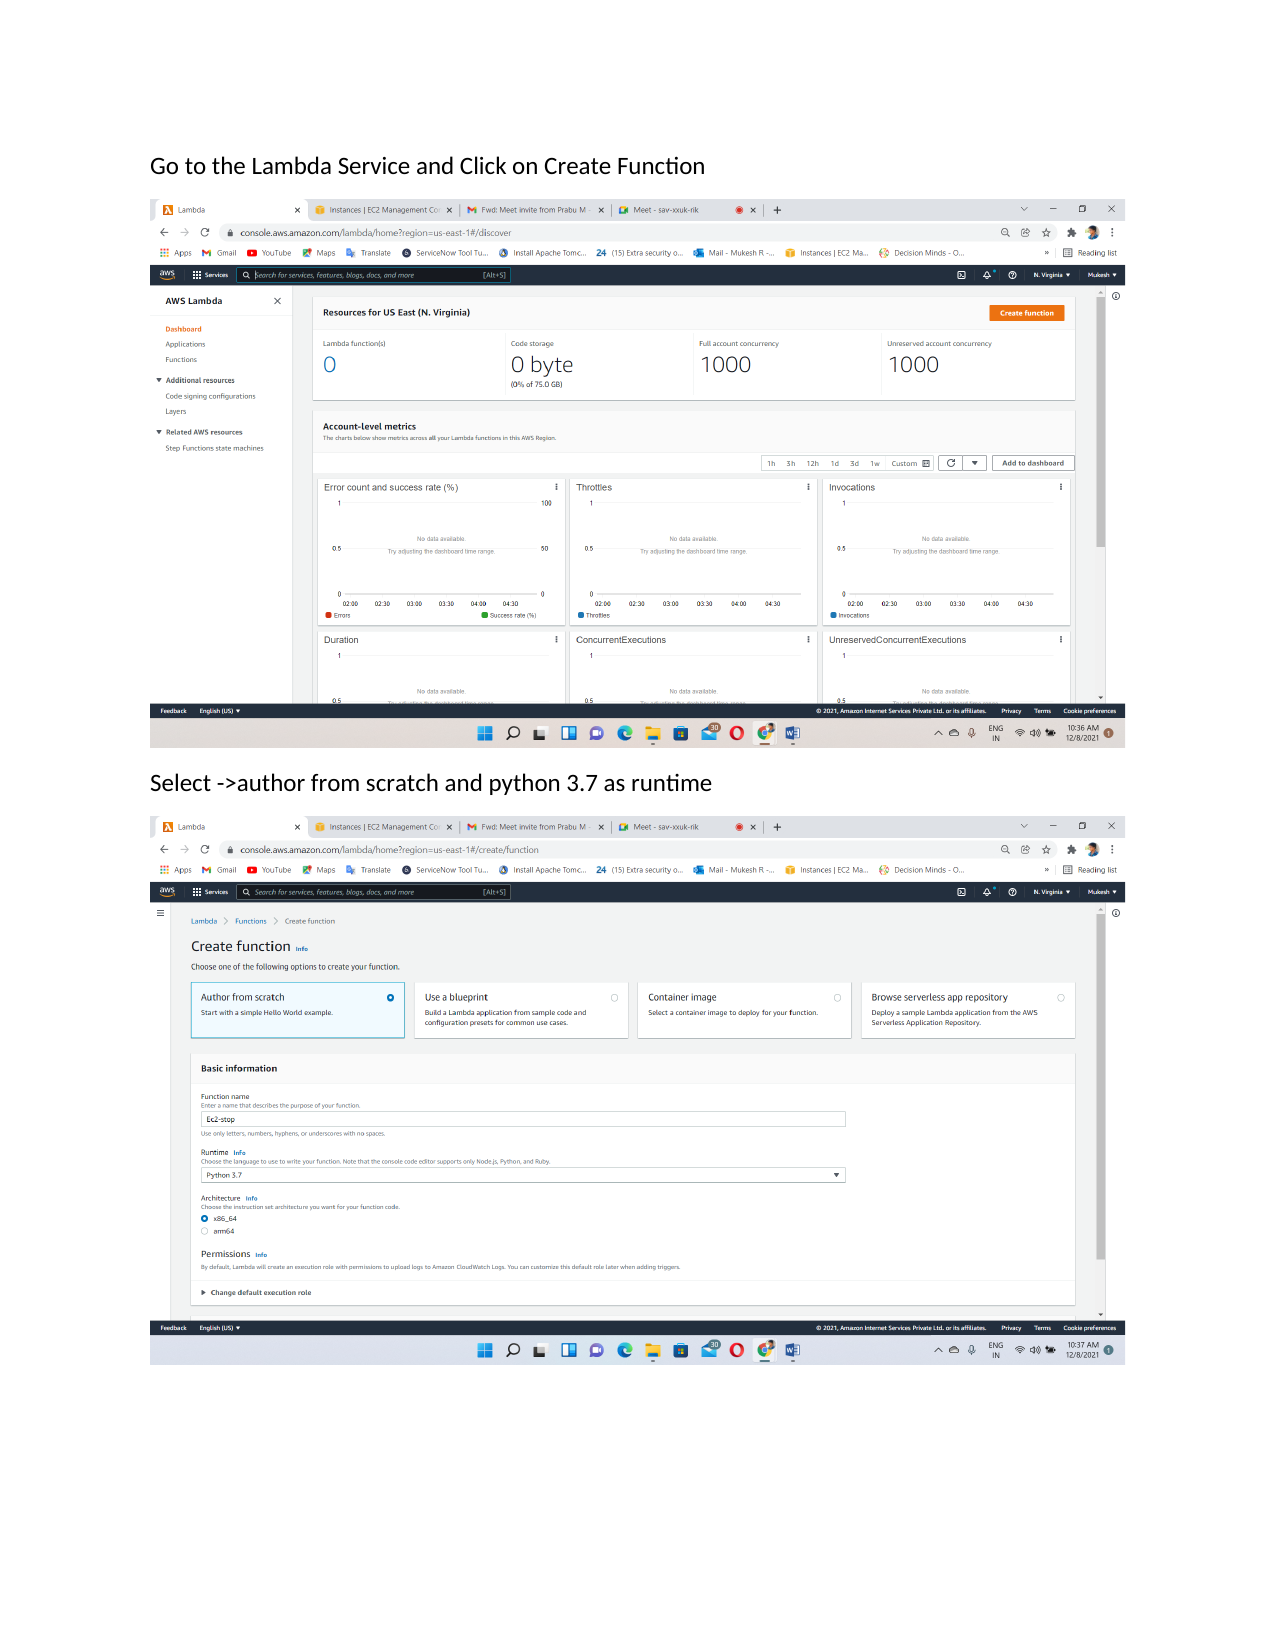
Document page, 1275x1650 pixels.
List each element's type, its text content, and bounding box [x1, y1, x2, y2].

text Select ->author from scratch and python 3.7 as runtime [150, 767, 1125, 797]
picture [150, 816, 1125, 1365]
text Go to the Lambda Service and Click on Create Function [150, 150, 1125, 181]
picture [150, 199, 1125, 748]
